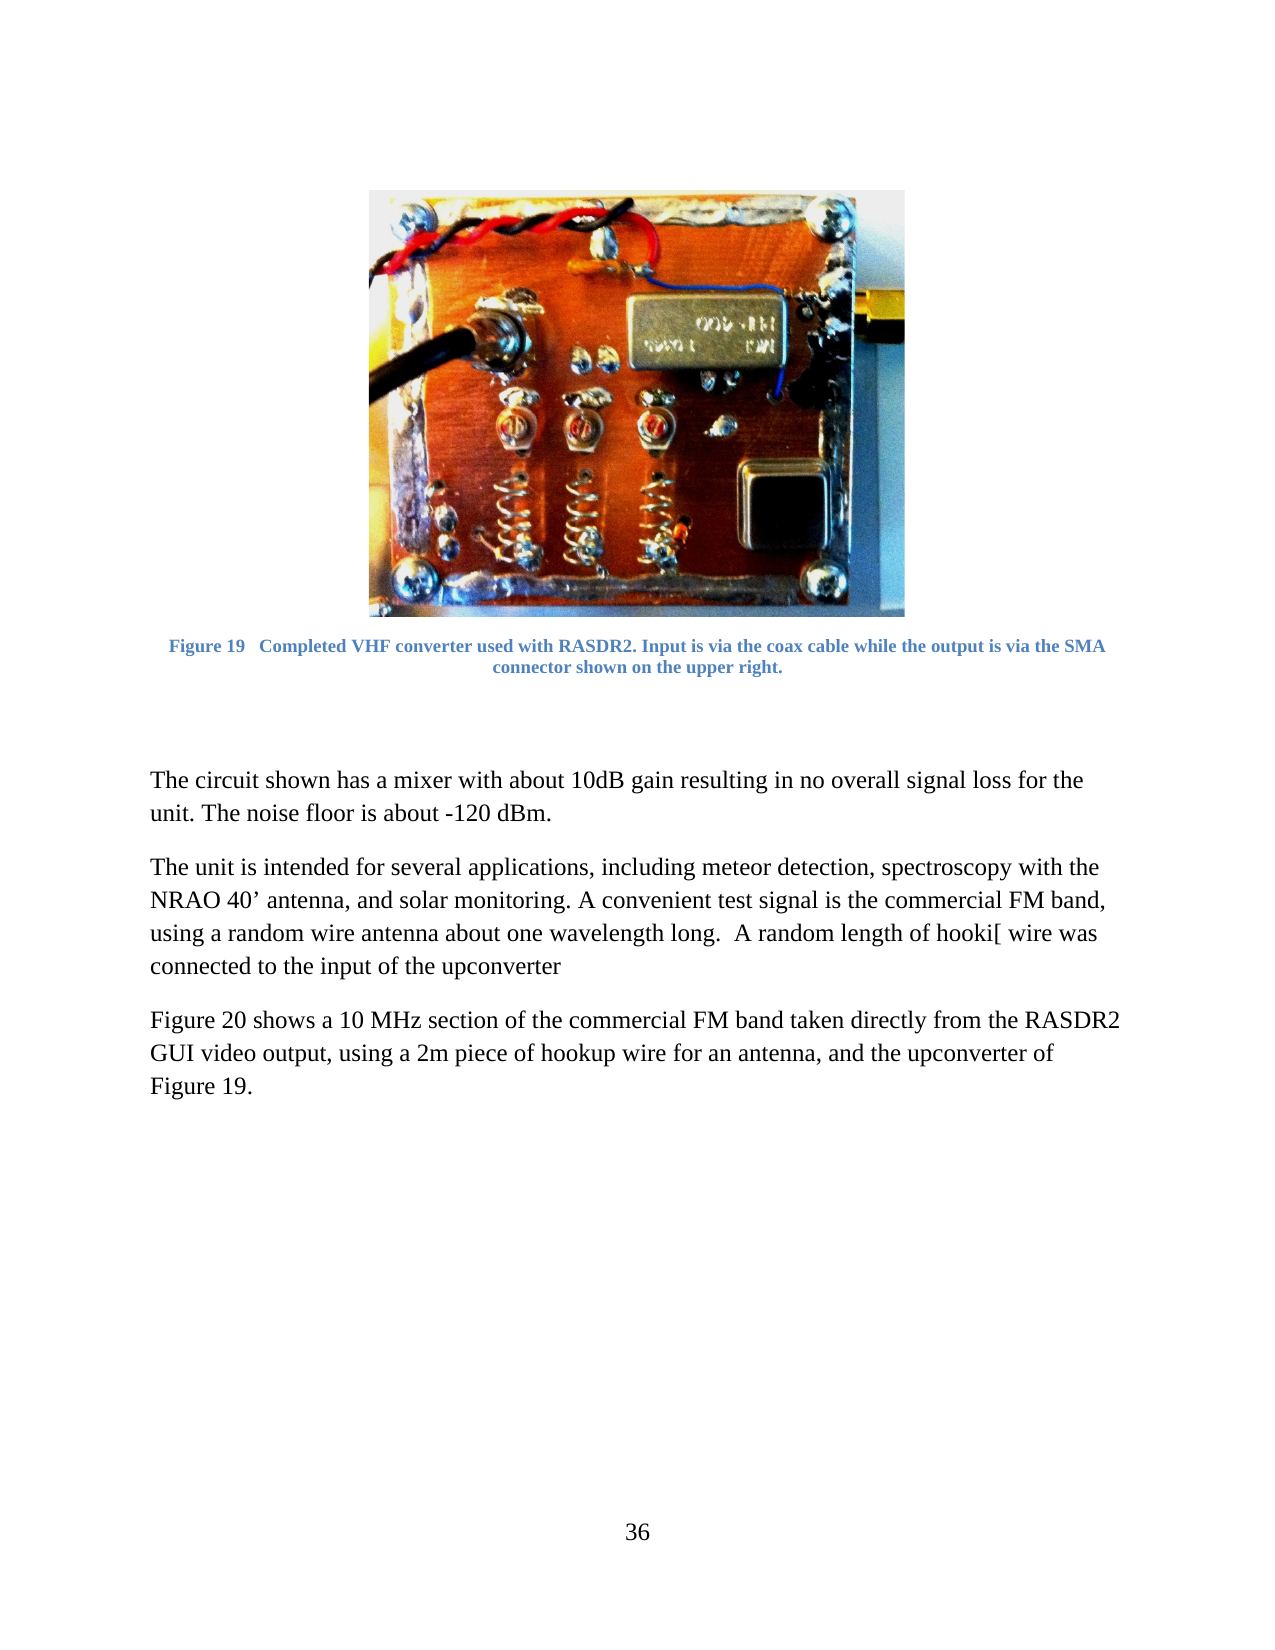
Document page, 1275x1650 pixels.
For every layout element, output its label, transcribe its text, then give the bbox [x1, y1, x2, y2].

picture [368, 190, 905, 617]
text Figure 20 shows a 10 MHz section of the commercial FM band taken directly from the RASDR2 GUI video output, using a 2m piece of hookup wire for an antenna, and the upconverter of Figure 19. [150, 1005, 1125, 1099]
text The unit is intended for several applications, including meteor detection, spectroscopy with the NRAO 40’ antenna, and solar monitoring. A convenient test signal is the commercial FM band, using a random wire antenna about one wavelength long. A random length of hooki[ wire was connected to the input of the upconverter [150, 852, 1125, 980]
text The circuit shown has a mixer with about 10dB gain resulting in no overall signal loss for the unit. The noise floor is about -120 dBm. [150, 765, 1125, 827]
